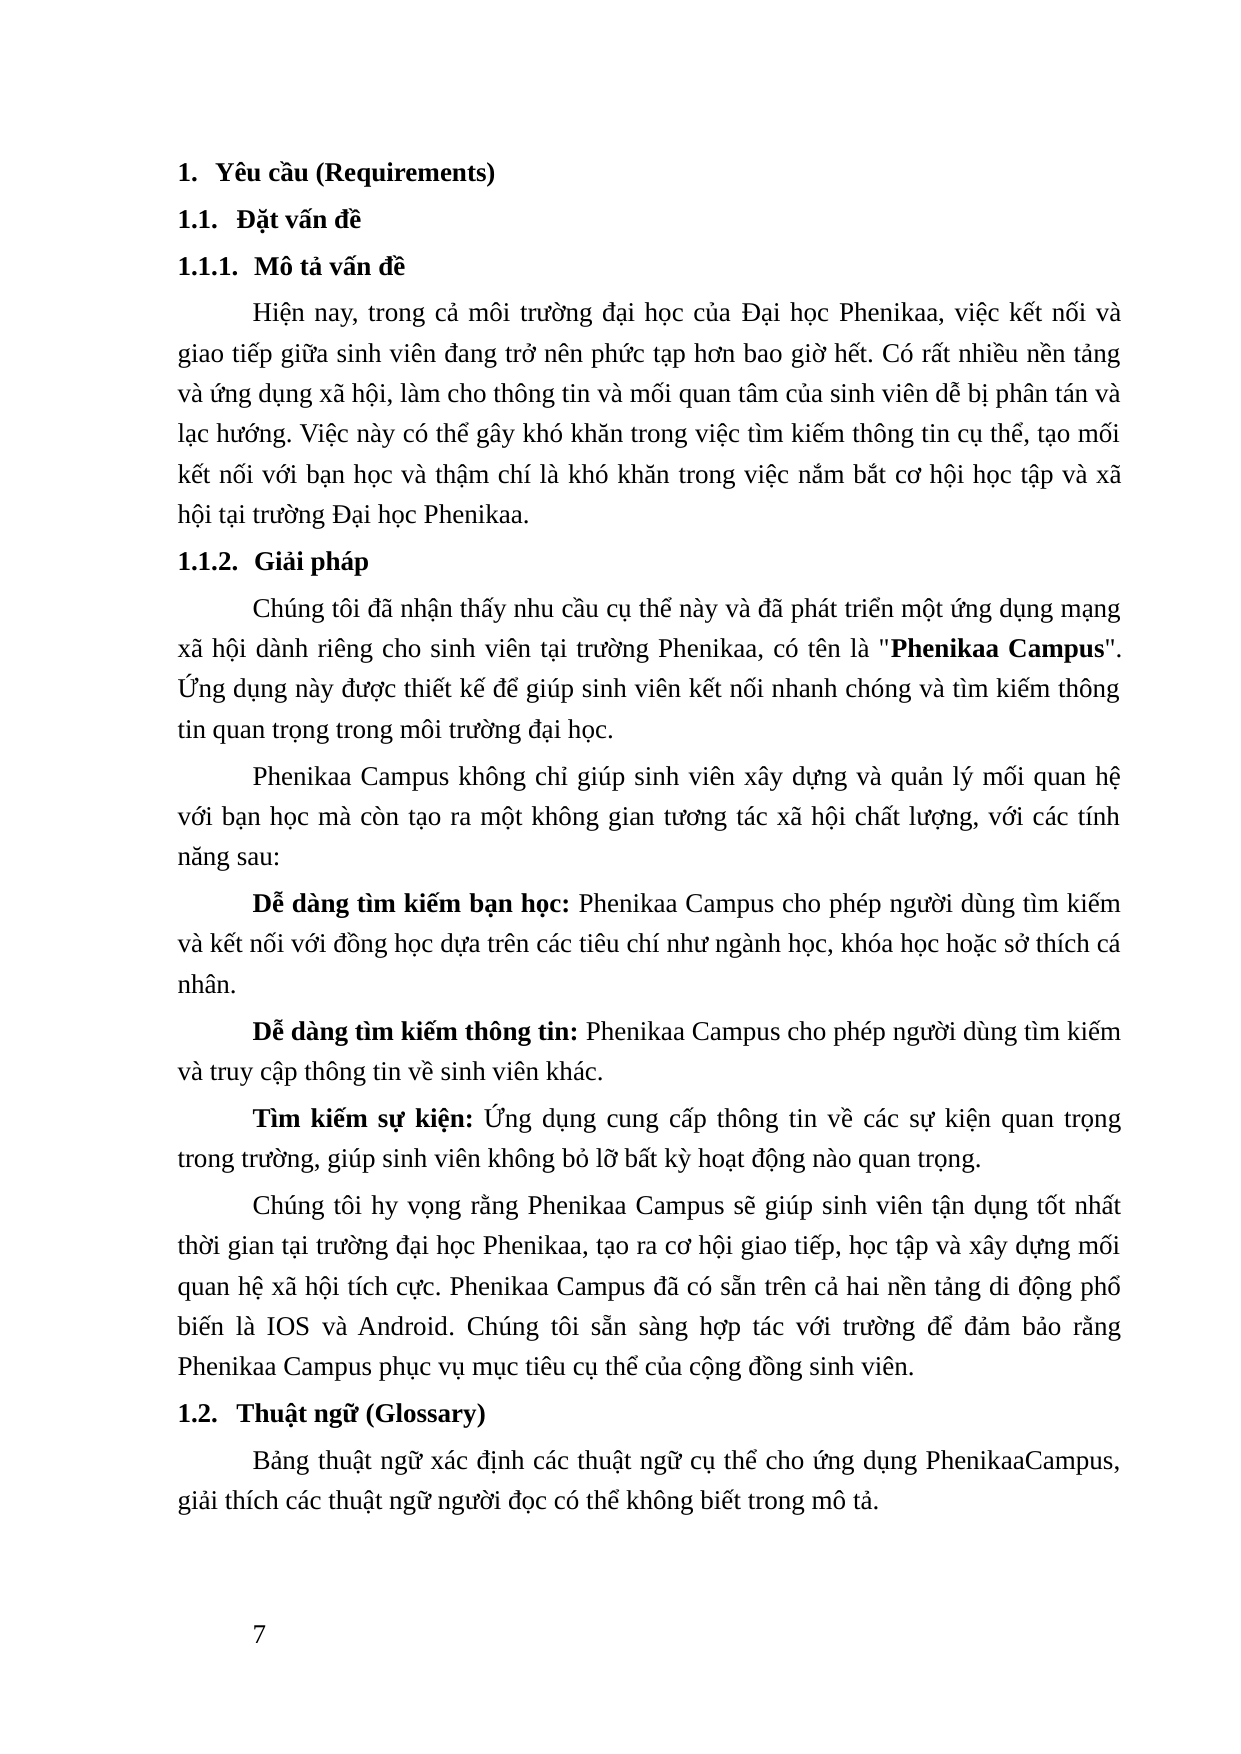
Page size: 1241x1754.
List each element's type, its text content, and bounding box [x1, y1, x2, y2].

text Chúng tôi hy vọng rằng Phenikaa Campus sẽ giúp sinh viên tận dụng tốt nhất thời gian tại trường đại học Phenikaa, tạo ra cơ hội giao tiếp, học tập và xây dựng mối quan hệ xã hội tích cực. Phenikaa Campus đã có sẵn trên cả hai nền tảng di động phổ biến là IOS và Android. Chúng tôi sẵn sàng hợp tác với trường để đảm bảo rằng Phenikaa Campus phục vụ mục tiêu cụ thể của cộng đồng sinh viên. [177, 1189, 1122, 1382]
text Bảng thuật ngữ xác định các thuật ngữ cụ thể cho ứng dụng PhenikaaCampus, giải thích các thuật ngữ người đọc có thể không biết trong mô tả. [177, 1444, 1122, 1515]
subtitle Đặt vấn đề [177, 203, 1122, 234]
text Phenikaa Campus không chỉ giúp sinh viên xây dựng và quản lý mối quan hệ với bạn học mà còn tạo ra một không gian tương tác xã hội chất lượng, với các tính năng sau: [177, 759, 1122, 872]
subtitle Thuật ngữ (Glossary) [177, 1397, 1122, 1428]
text Dễ dàng tìm kiếm bạn học: Phenikaa Campus cho phép người dùng tìm kiếm và kết nối với đồng học dựa trên các tiêu chí như ngành học, khóa học hoặc sở thích cá nhân. [177, 887, 1122, 999]
text Chúng tôi đã nhận thấy nhu cầu cụ thể này và đã phát triển một ứng dụng mạng xã hội dành riêng cho sinh viên tại trường Phenikaa, có tên là "Phenikaa Campus". Ứng dụng này được thiết kế để giúp sinh viên kết nối nhanh chóng và tìm kiếm thông tin quan trọng trong môi trường đại học. [177, 592, 1122, 744]
subtitle Giải pháp [177, 545, 1122, 576]
text Tìm kiếm sự kiện: Ứng dụng cung cấp thông tin về các sự kiện quan trọng trong trường, giúp sinh viên không bỏ lỡ bất kỳ hoạt động nào quan trọng. [177, 1102, 1122, 1173]
subtitle Yêu cầu (Requirements) [177, 156, 1122, 187]
subtitle Mô tả vấn đề [177, 249, 1122, 281]
text Dễ dàng tìm kiếm thông tin: Phenikaa Campus cho phép người dùng tìm kiếm và truy cập thông tin về sinh viên khác. [177, 1014, 1122, 1086]
text Hiện nay, trong cả môi trường đại học của Đại học Phenikaa, việc kết nối và giao tiếp giữa sinh viên đang trở nên phức tạp hơn bao giờ hết. Có rất nhiều nền tảng và ứng dụng xã hội, làm cho thông tin và mối quan tâm của sinh viên dễ bị phân tán và lạc hướng. Việc này có thể gây khó khăn trong việc tìm kiếm thông tin cụ thể, tạo mối kết nối với bạn học và thậm chí là khó khăn trong việc nắm bắt cơ hội học tập và xã hội tại trường Đại học Phenikaa. [177, 296, 1122, 529]
